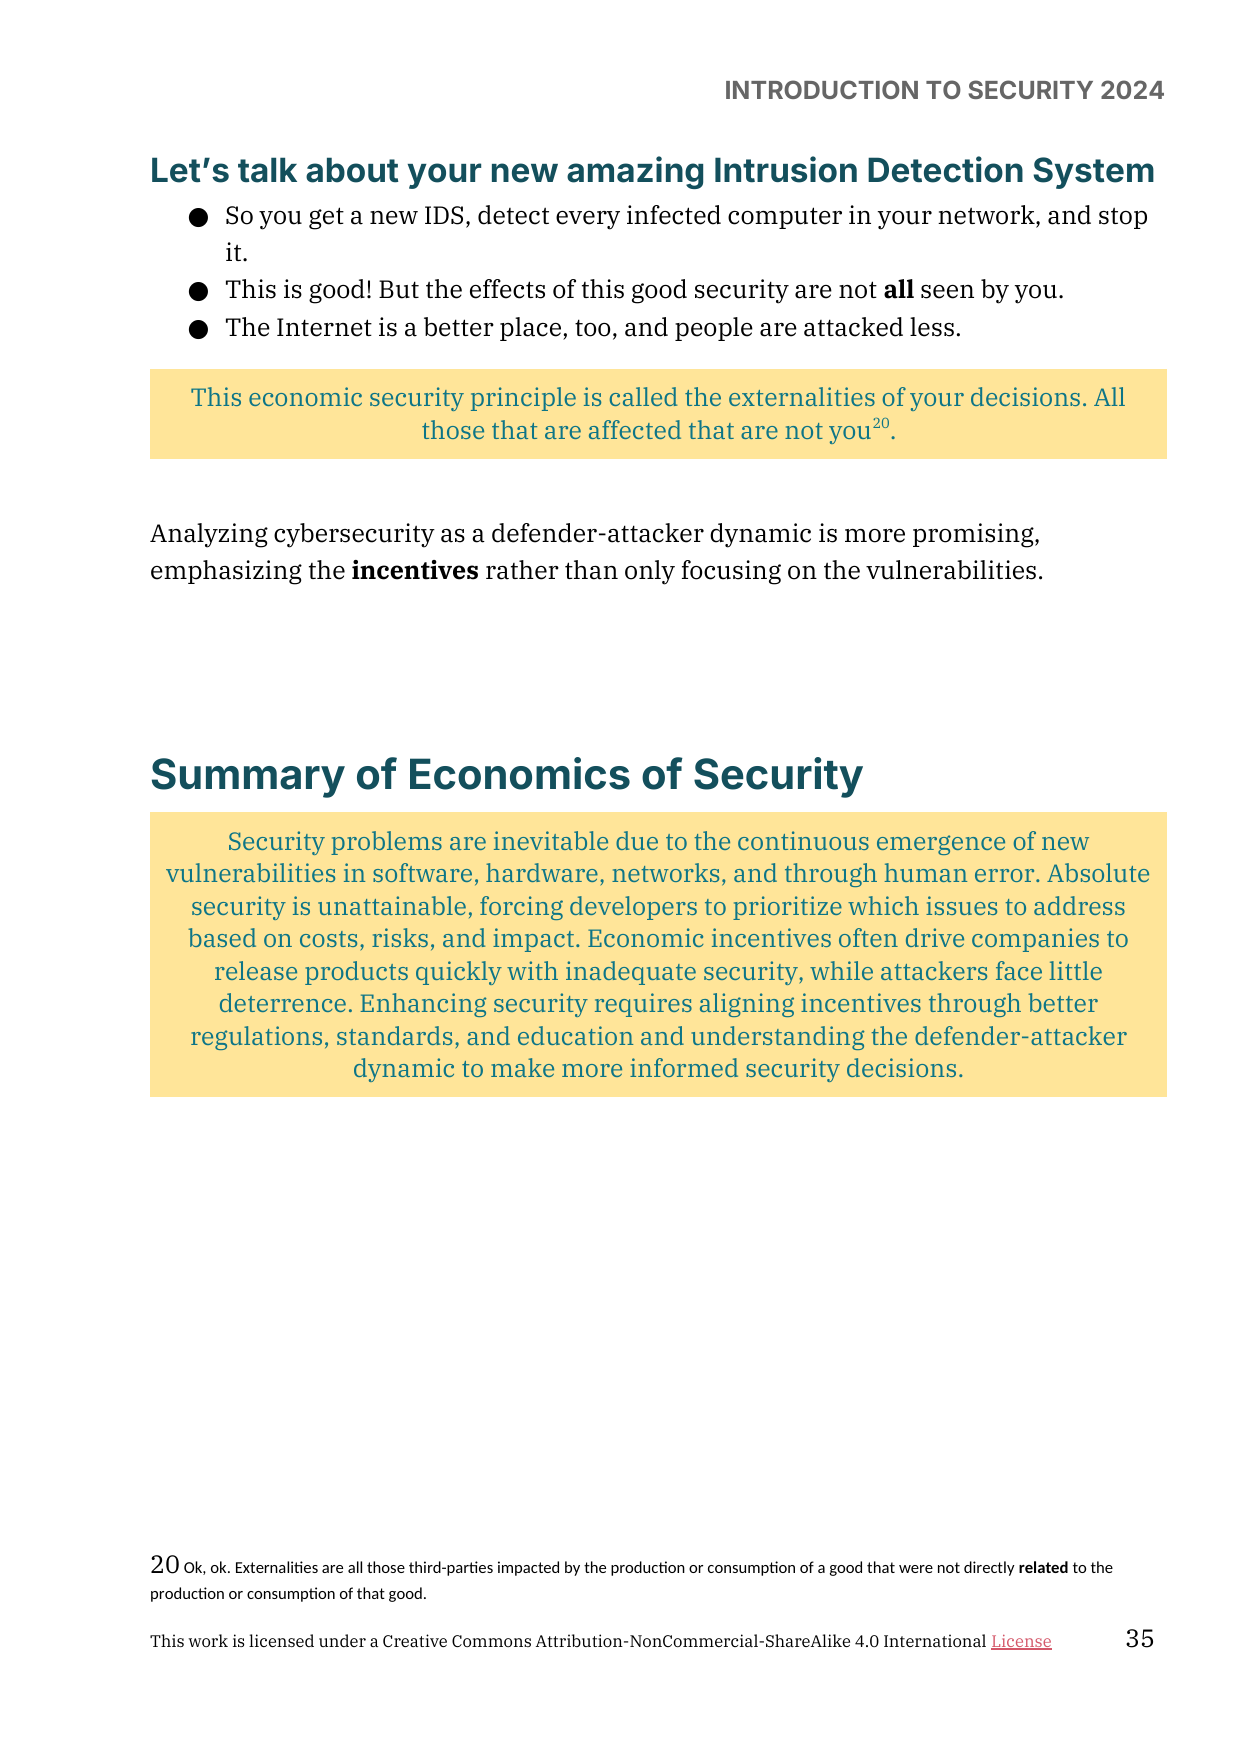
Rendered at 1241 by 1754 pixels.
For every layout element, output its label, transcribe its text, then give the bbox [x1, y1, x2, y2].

table_header This economic security principle is called the externalities of your decisions. All those that are affected that are not you. [152, 371, 1165, 457]
subtitle Summary of Economics of Security [150, 749, 1165, 800]
list So you get a new IDS, detect every infected computer in your network, and stop it. [187, 199, 1165, 268]
table_header Security problems are inevitable due to the continuous emergence of new vulnerabilities in software, hardware, networks, and through human error. Absolute security is unattainable, forcing developers to prioritize which issues to address based on costs, risks, and impact. Economic incentives often drive companies to release products quickly with inadequate security, while attackers face little deterrence. Enhancing security requires aligning incentives through better regulations, standards, and education and understanding the defender-attacker dynamic to make more informed security decisions. [152, 814, 1165, 1095]
subtitle Let’s talk about your new amazing Intrusion Detection System [150, 150, 1165, 190]
list The Internet is a better place, too, and people are attacked less. [187, 311, 1165, 343]
text Analyzing cybersecurity as a defender-attacker dynamic is more promising, emphasizing the incentives rather than only focusing on the vulnerabilities. [150, 517, 1165, 587]
list This is good! But the effects of this good security are not all seen by you. [187, 273, 1165, 306]
